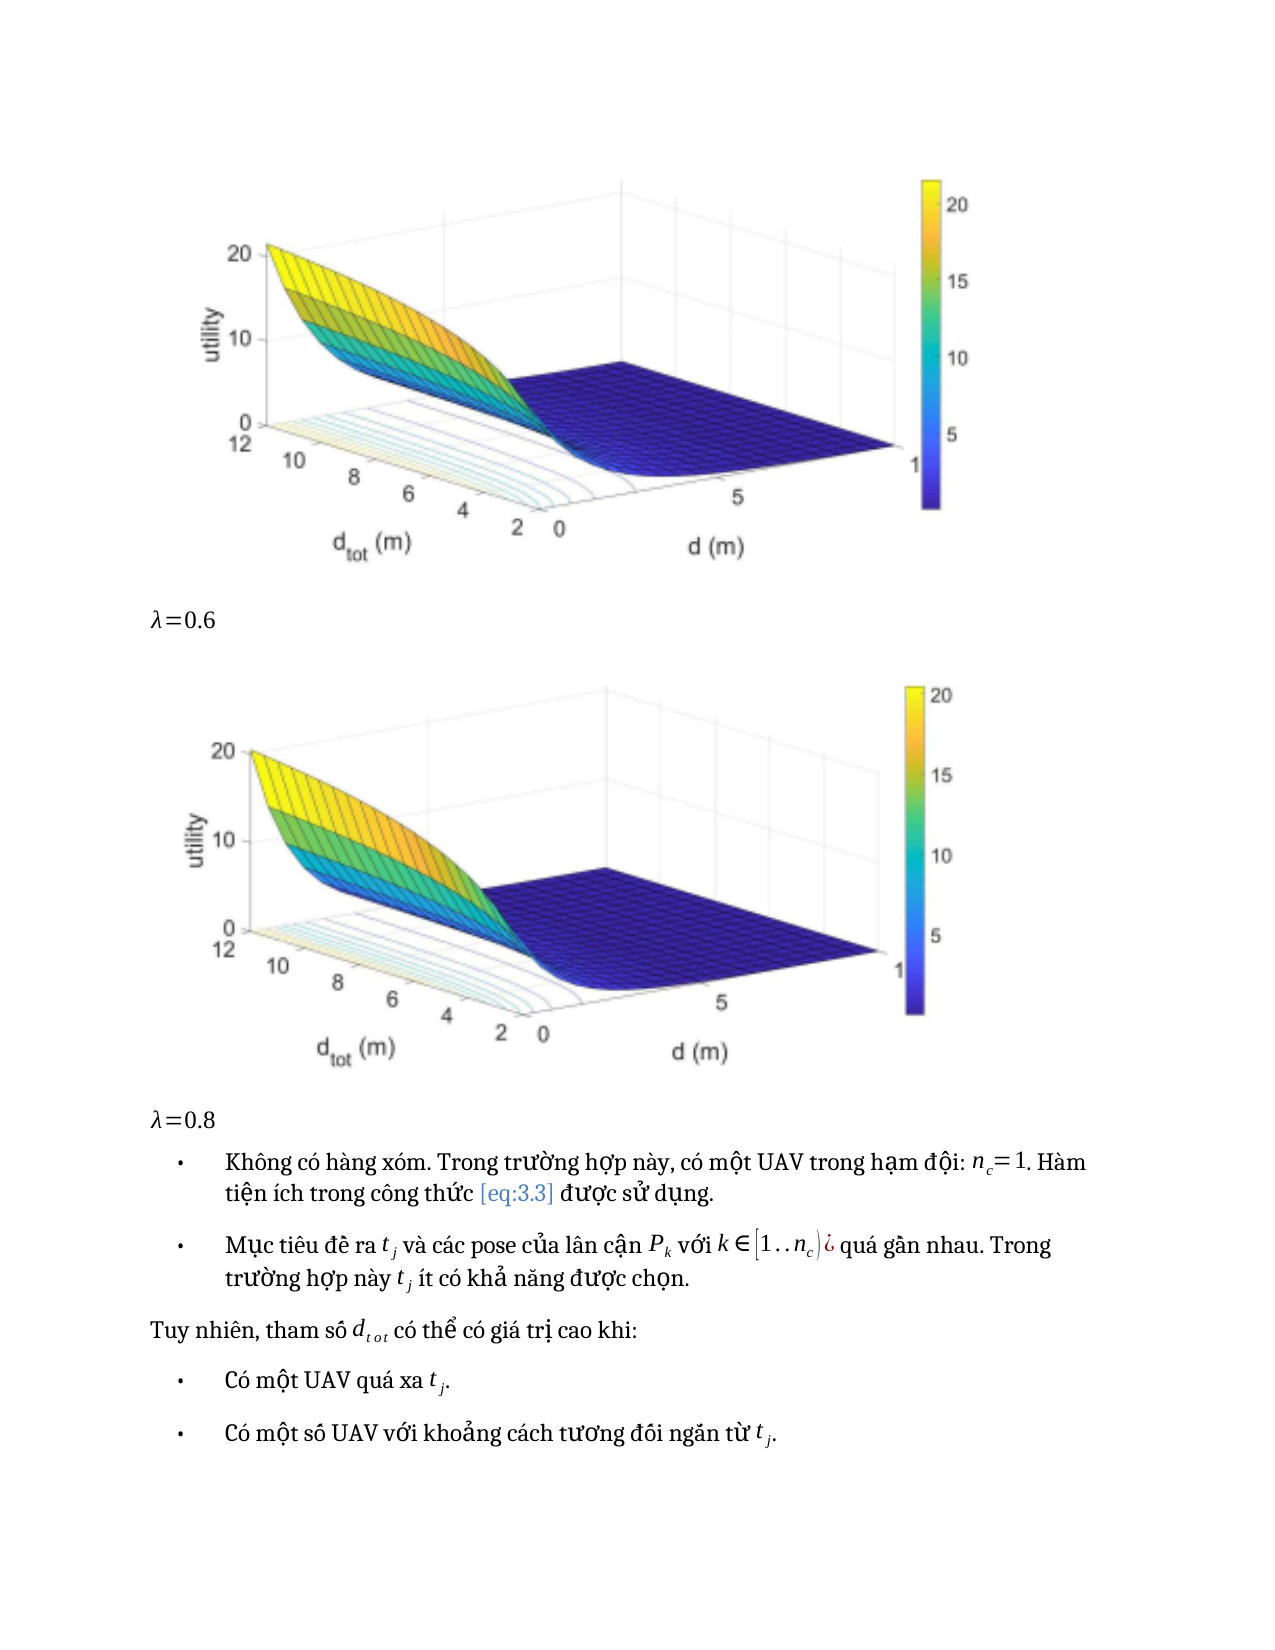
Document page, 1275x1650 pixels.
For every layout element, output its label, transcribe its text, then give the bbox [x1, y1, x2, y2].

picture [168, 647, 978, 1085]
list Mục tiêu đề ra và các pose của lân cận với quá gần nhau. Trong trường hợp này ít có khả năng được chọn. [175, 1228, 1125, 1294]
list Có một số UAV với khoảng cách tương đối ngắn từ . [175, 1417, 1125, 1448]
text Tuy nhiên, tham số có thể có giá trị cao khi: [150, 1315, 1125, 1346]
list Không có hàng xóm. Trong trường hợp này, có một UAV trong hạm đội: . Hàm tiện ích trong công thức [eq:3.3] được sử dụng. [175, 1147, 1125, 1207]
picture [168, 150, 1005, 586]
list Có một UAV quá xa . [175, 1365, 1125, 1396]
